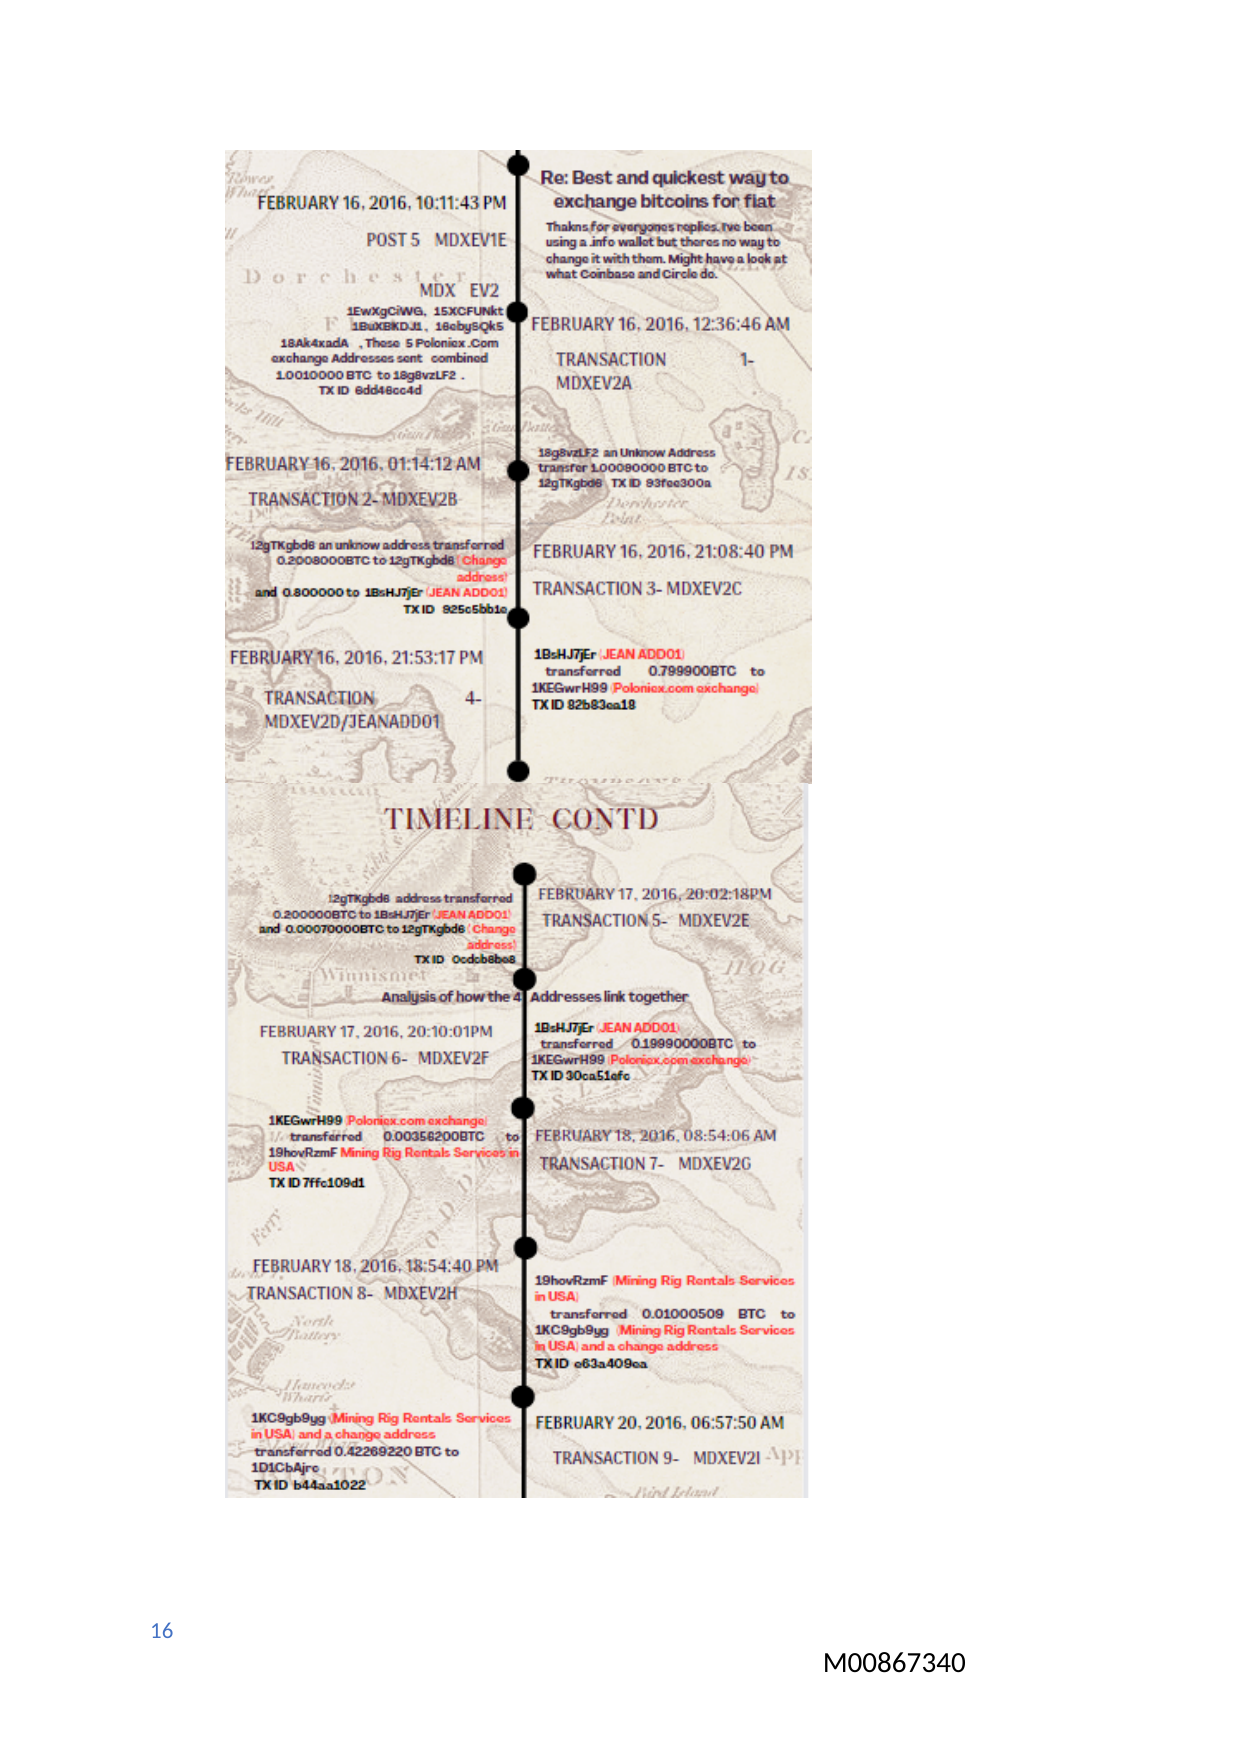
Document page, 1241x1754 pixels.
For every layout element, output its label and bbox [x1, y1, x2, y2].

picture [225, 150, 812, 1498]
